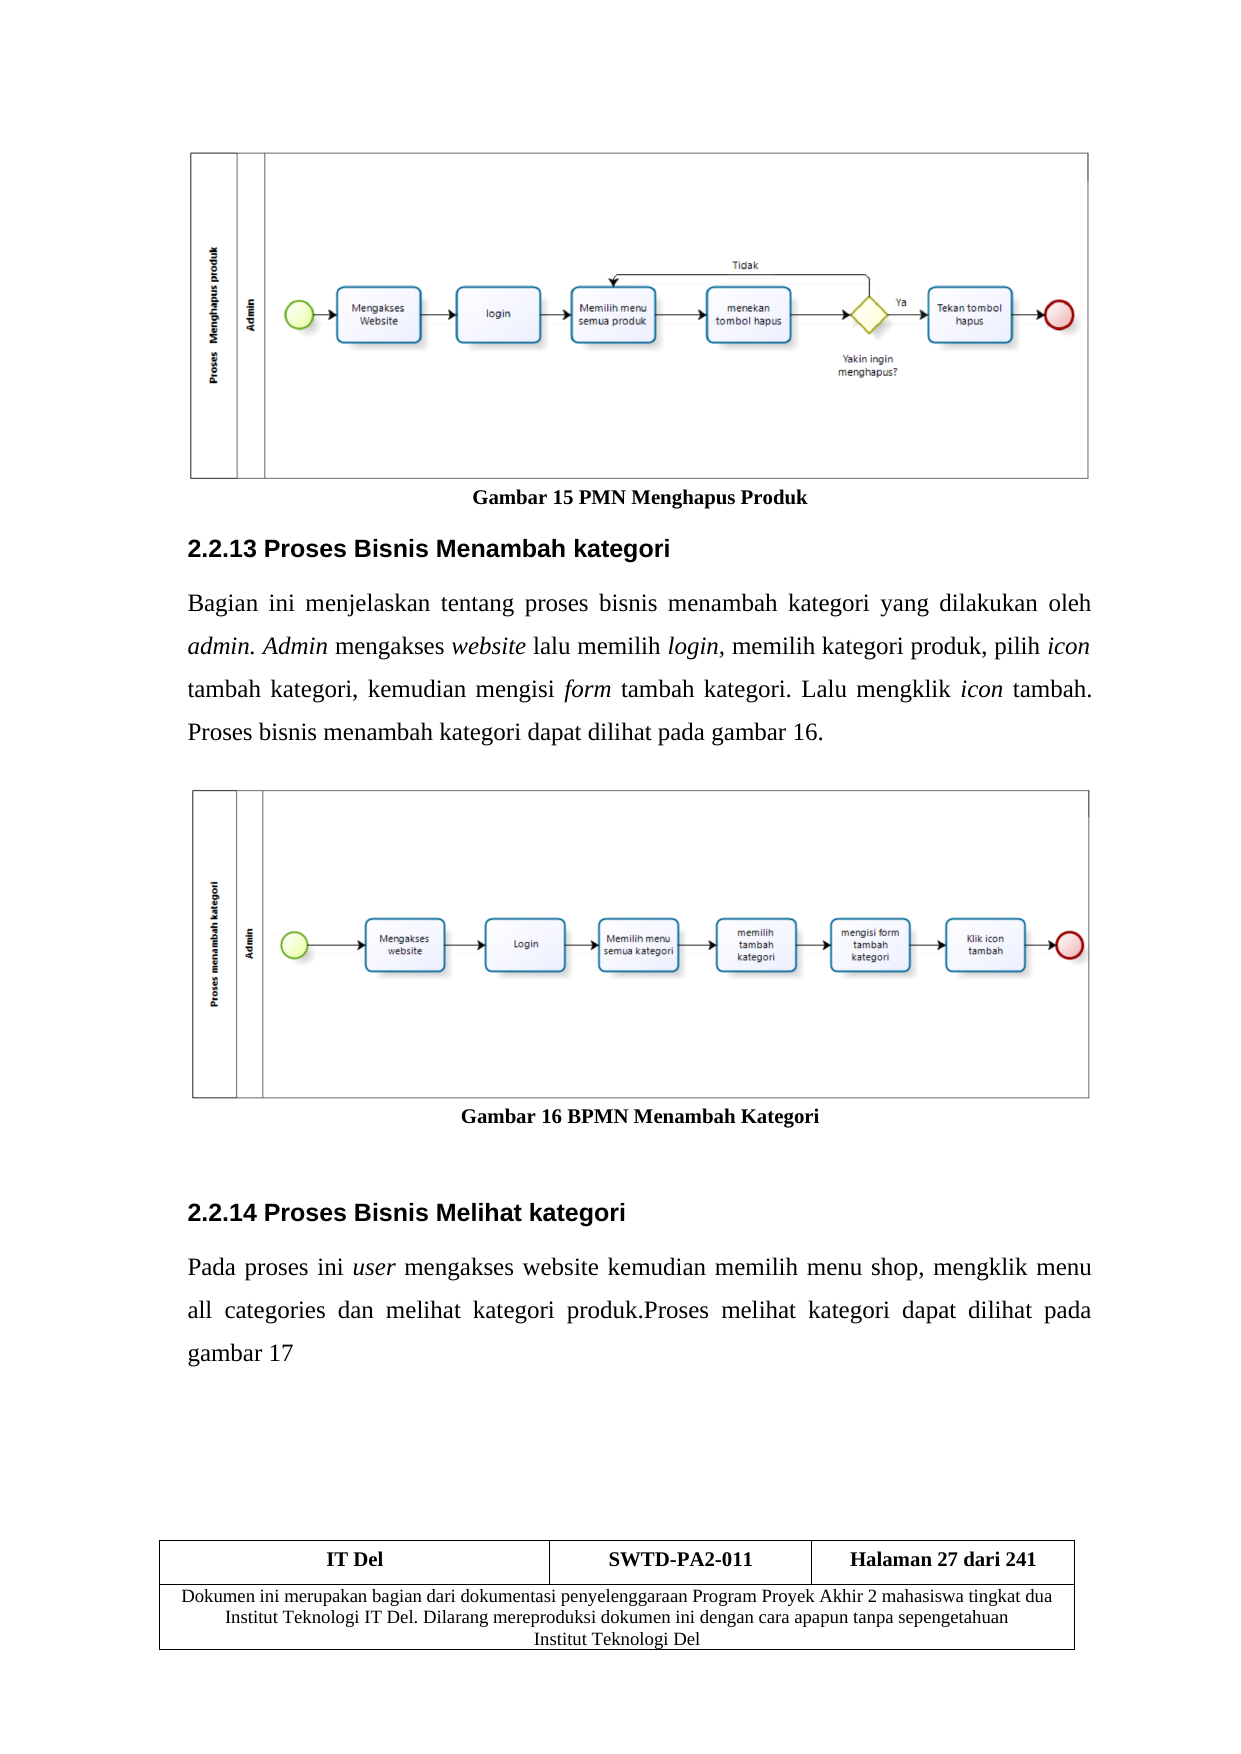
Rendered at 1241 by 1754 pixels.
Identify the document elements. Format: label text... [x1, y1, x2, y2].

text Gambar 15 PMN Menghapus Produk [187, 485, 1092, 509]
picture [187, 147, 1093, 485]
text Pada proses ini user mengakses website kemudian memilih menu shop, mengklik menu all categories dan melihat kategori produk.Proses melihat kategori dapat dilihat pada gambar 17 [187, 1252, 1092, 1367]
subtitle 2.2.14 Proses Bisnis Melihat kategori [187, 1198, 1092, 1227]
picture [187, 785, 1093, 1105]
subtitle 2.2.13 Proses Bisnis Menambah kategori [187, 534, 1092, 563]
text Bagian ini menjelaskan tentang proses bisnis menambah kategori yang dilakukan oleh admin. Admin mengakses website lalu memilih login, memilih kategori produk, pilih icon tambah kategori, kemudian mengisi form tambah kategori. Lalu mengklik icon tambah. Proses bisnis menambah kategori dapat dilihat pada gambar 16. [187, 588, 1092, 746]
text Gambar 16 BPMN Menambah Kategori [187, 1105, 1092, 1128]
